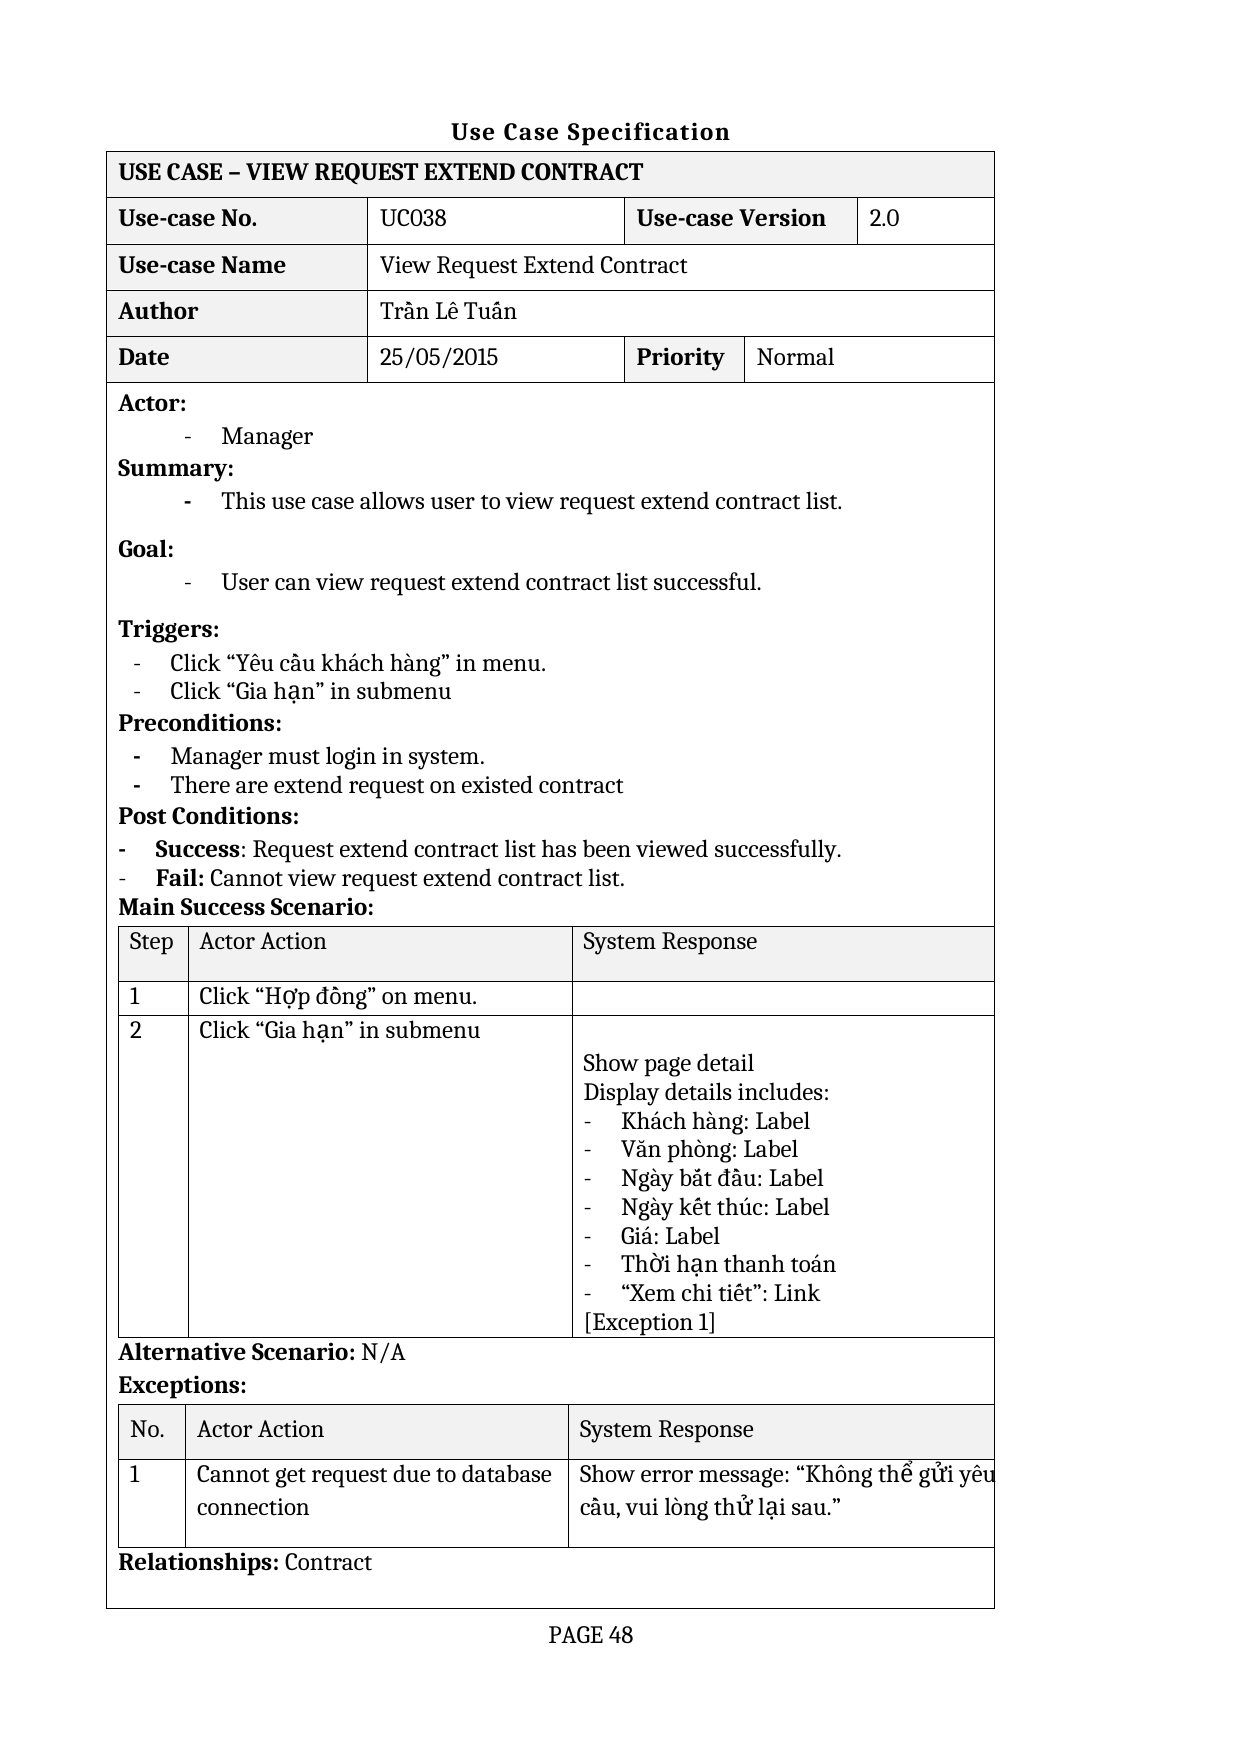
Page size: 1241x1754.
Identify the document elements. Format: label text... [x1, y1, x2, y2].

table_cell Author [107, 291, 367, 336]
table_cell Trần Lê Tuấn [368, 291, 994, 336]
table_header USE CASE – VIEW REQUEST EXTEND CONTRACT [107, 152, 994, 197]
table_cell Use-case Name [107, 245, 367, 289]
table_cell Priority [625, 337, 744, 382]
table_cell Use-case Version [625, 198, 857, 243]
table_cell Use-case No. [107, 198, 367, 243]
table_cell 2.0 [858, 198, 994, 243]
subtitle Use Case Specification [118, 118, 1063, 147]
table_cell UC038 [368, 198, 624, 243]
table_cell View Request Extend Contract [368, 245, 994, 289]
table_cell 25/05/2015 [368, 337, 624, 382]
table_cell Date [107, 337, 367, 382]
table_cell Normal [745, 337, 994, 382]
